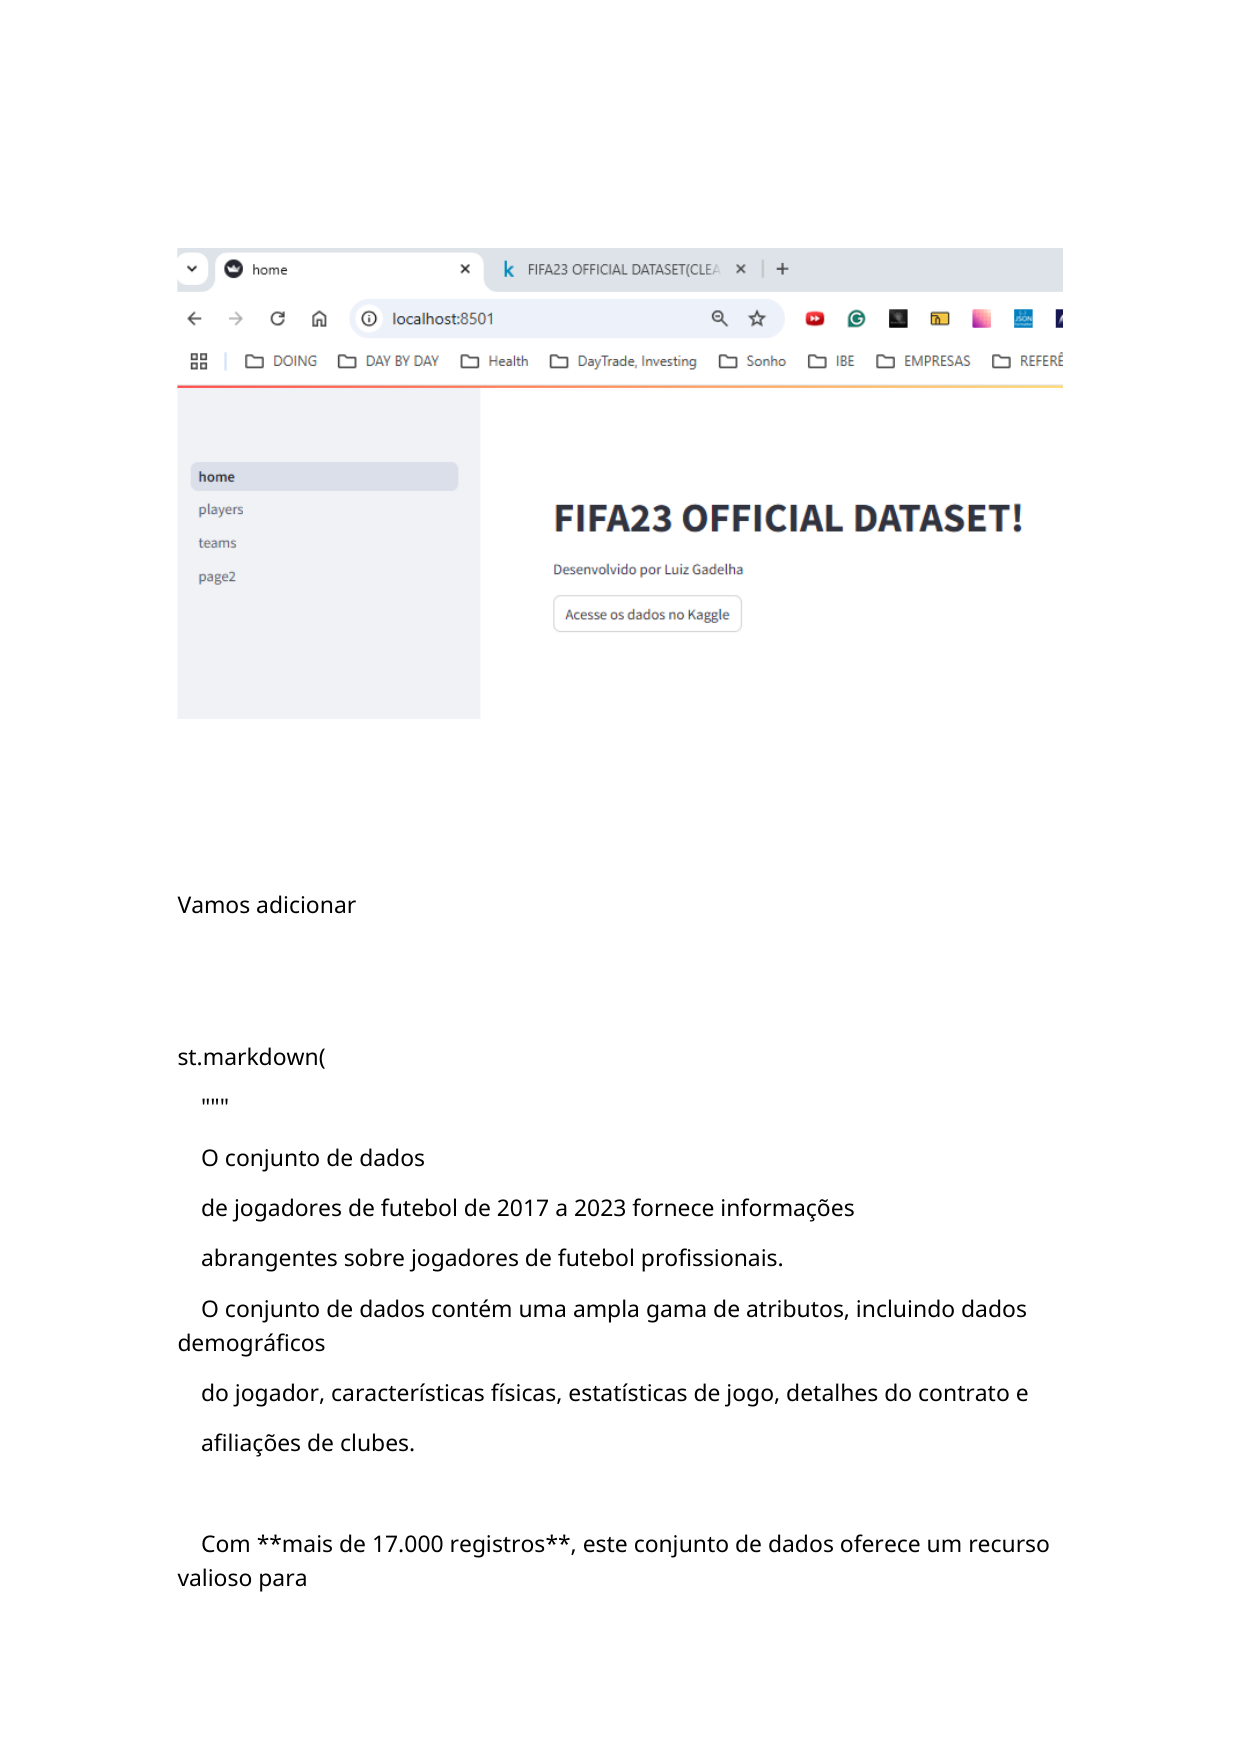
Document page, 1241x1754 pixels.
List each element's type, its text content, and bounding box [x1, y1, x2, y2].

text st.markdown( [177, 1041, 1063, 1072]
text de jogadores de futebol de 2017 a 2023 fornece informações [177, 1192, 1063, 1223]
text abrangentes sobre jogadores de futebol profissionais. [177, 1242, 1063, 1274]
text Com **mais de 17.000 registros**, este conjunto de dados oferece um recurso valioso para [177, 1528, 1063, 1593]
text afiliações de clubes. [177, 1427, 1063, 1459]
picture [177, 248, 1063, 719]
text O conjunto de dados [177, 1142, 1063, 1173]
text O conjunto de dados contém uma ampla gama de atributos, incluindo dados demográficos [177, 1293, 1063, 1358]
text do jogador, características físicas, estatísticas de jogo, detalhes do contrato e [177, 1377, 1063, 1408]
text Vamos adicionar [177, 889, 1063, 921]
text """ [177, 1091, 1063, 1122]
